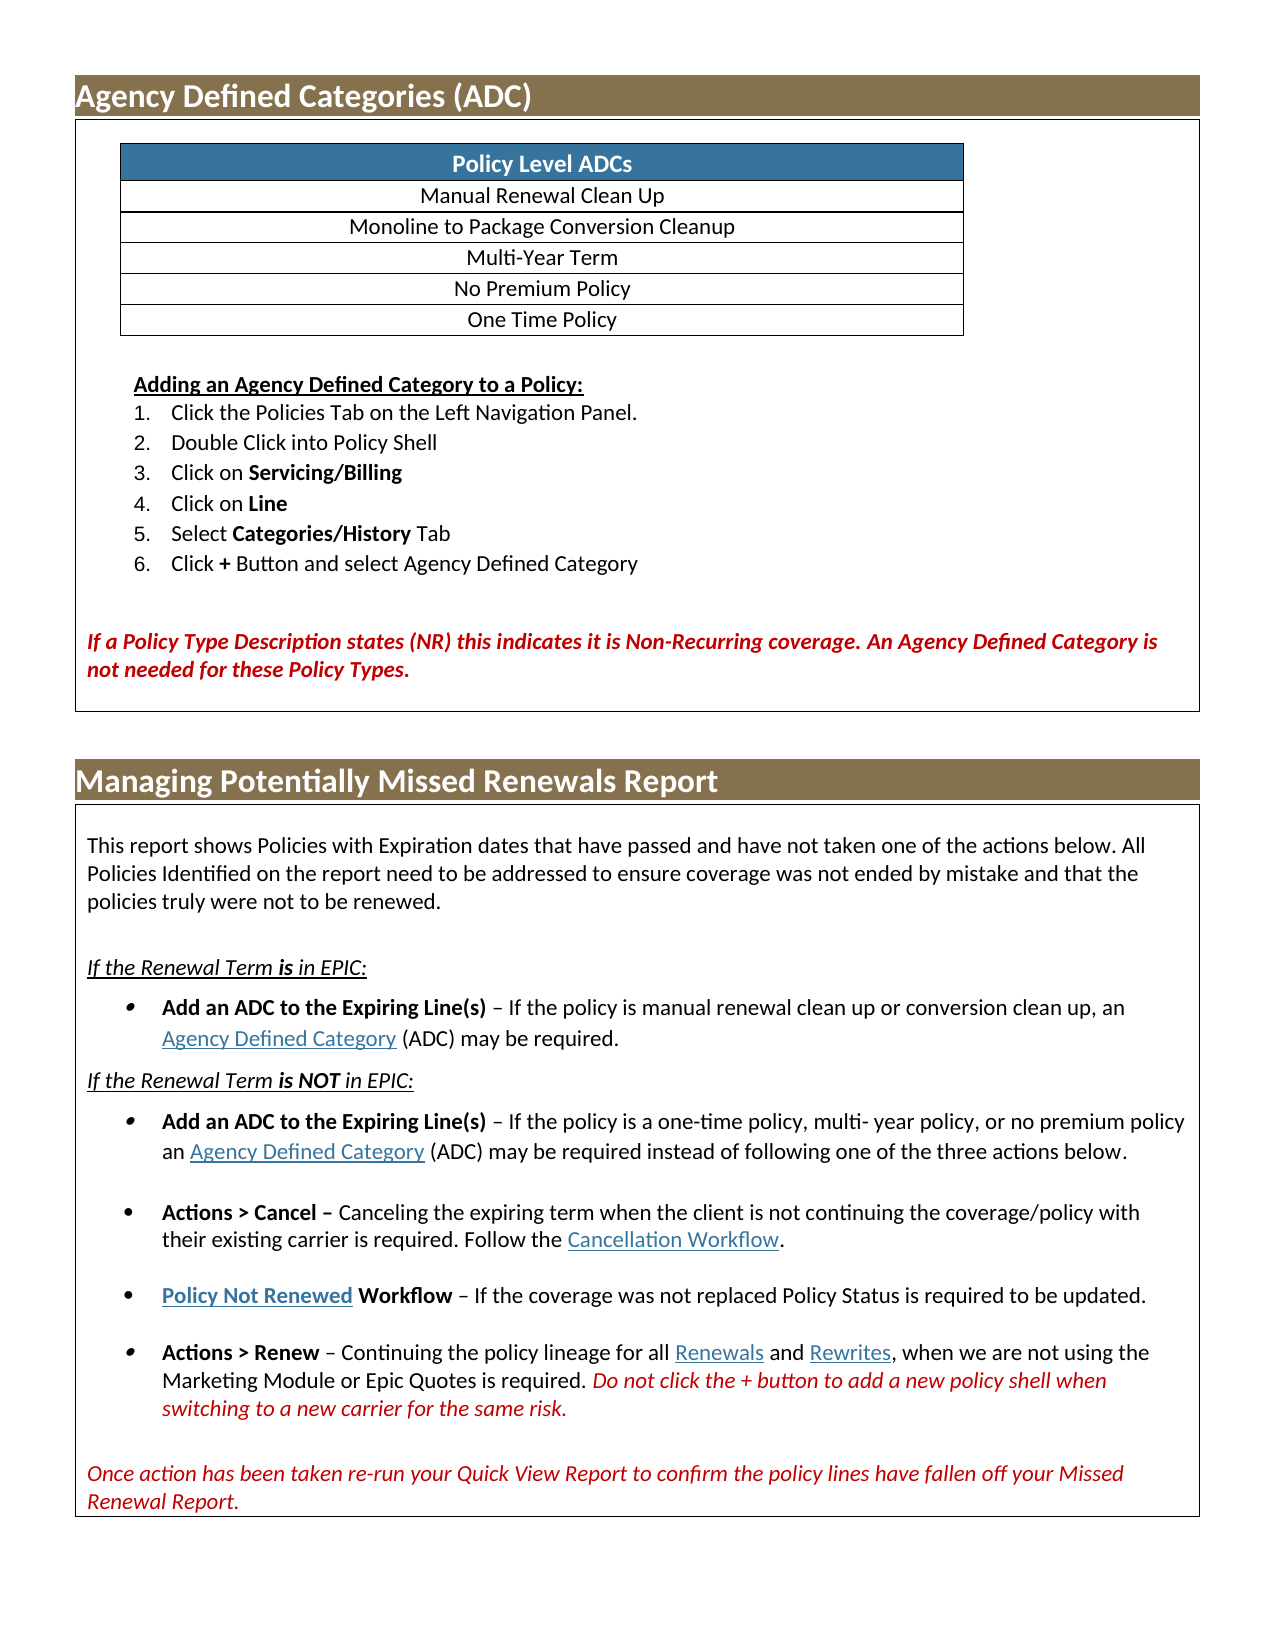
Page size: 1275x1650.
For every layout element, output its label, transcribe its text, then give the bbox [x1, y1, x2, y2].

table_header This report shows Policies with Expiration dates that have passed and have not taken one of the actions below. All Policies Identified on the report need to be addressed to ensure coverage was not ended by mistake and that the policies truly were not to be renewed. If the Renewal Term is in EPIC: Add an ADC to the Expiring Line(s) – If the policy is manual renewal clean up or conversion clean up, an Agency Defined Category (ADC) may be required. If the Renewal Term is NOT in EPIC: Add an ADC to the Expiring Line(s) – If the policy is a one-time policy, multi- year policy, or no premium policy an Agency Defined Category (ADC) may be required instead of following one of the three actions below. Actions > Cancel – Canceling the expiring term when the client is not continuing the coverage/policy with their existing carrier is required. Follow the Cancellation Workflow. Policy Not Renewed Workflow – If the coverage was not replaced Policy Status is required to be updated. Actions > Renew – Continuing the policy lineage for all Renewals and Rewrites, when we are not using the Marketing Module or Epic Quotes is required. Do not click the + button to add a new policy shell when switching to a new carrier for the same risk. Once action has been taken re-run your Quick View Report to confirm the policy lines have fallen off your Missed Renewal Report. [76, 805, 1199, 1516]
table_header Adding an Agency Defined Category to a Policy: Click the Policies Tab on the Left Navigation Panel. Double Click into Policy Shell Click on Servicing/Billing Click on Line Select Categories/History Tab Click + Button and select Agency Defined Category If a Policy Type Description states (NR) this indicates it is Non-Recurring coverage. An Agency Defined Category is not needed for these Policy Types. [76, 120, 1199, 711]
subtitle Managing Potentially Missed Renewals Report [75, 759, 1200, 800]
subtitle Agency Defined Categories (ADC) [75, 75, 1200, 116]
